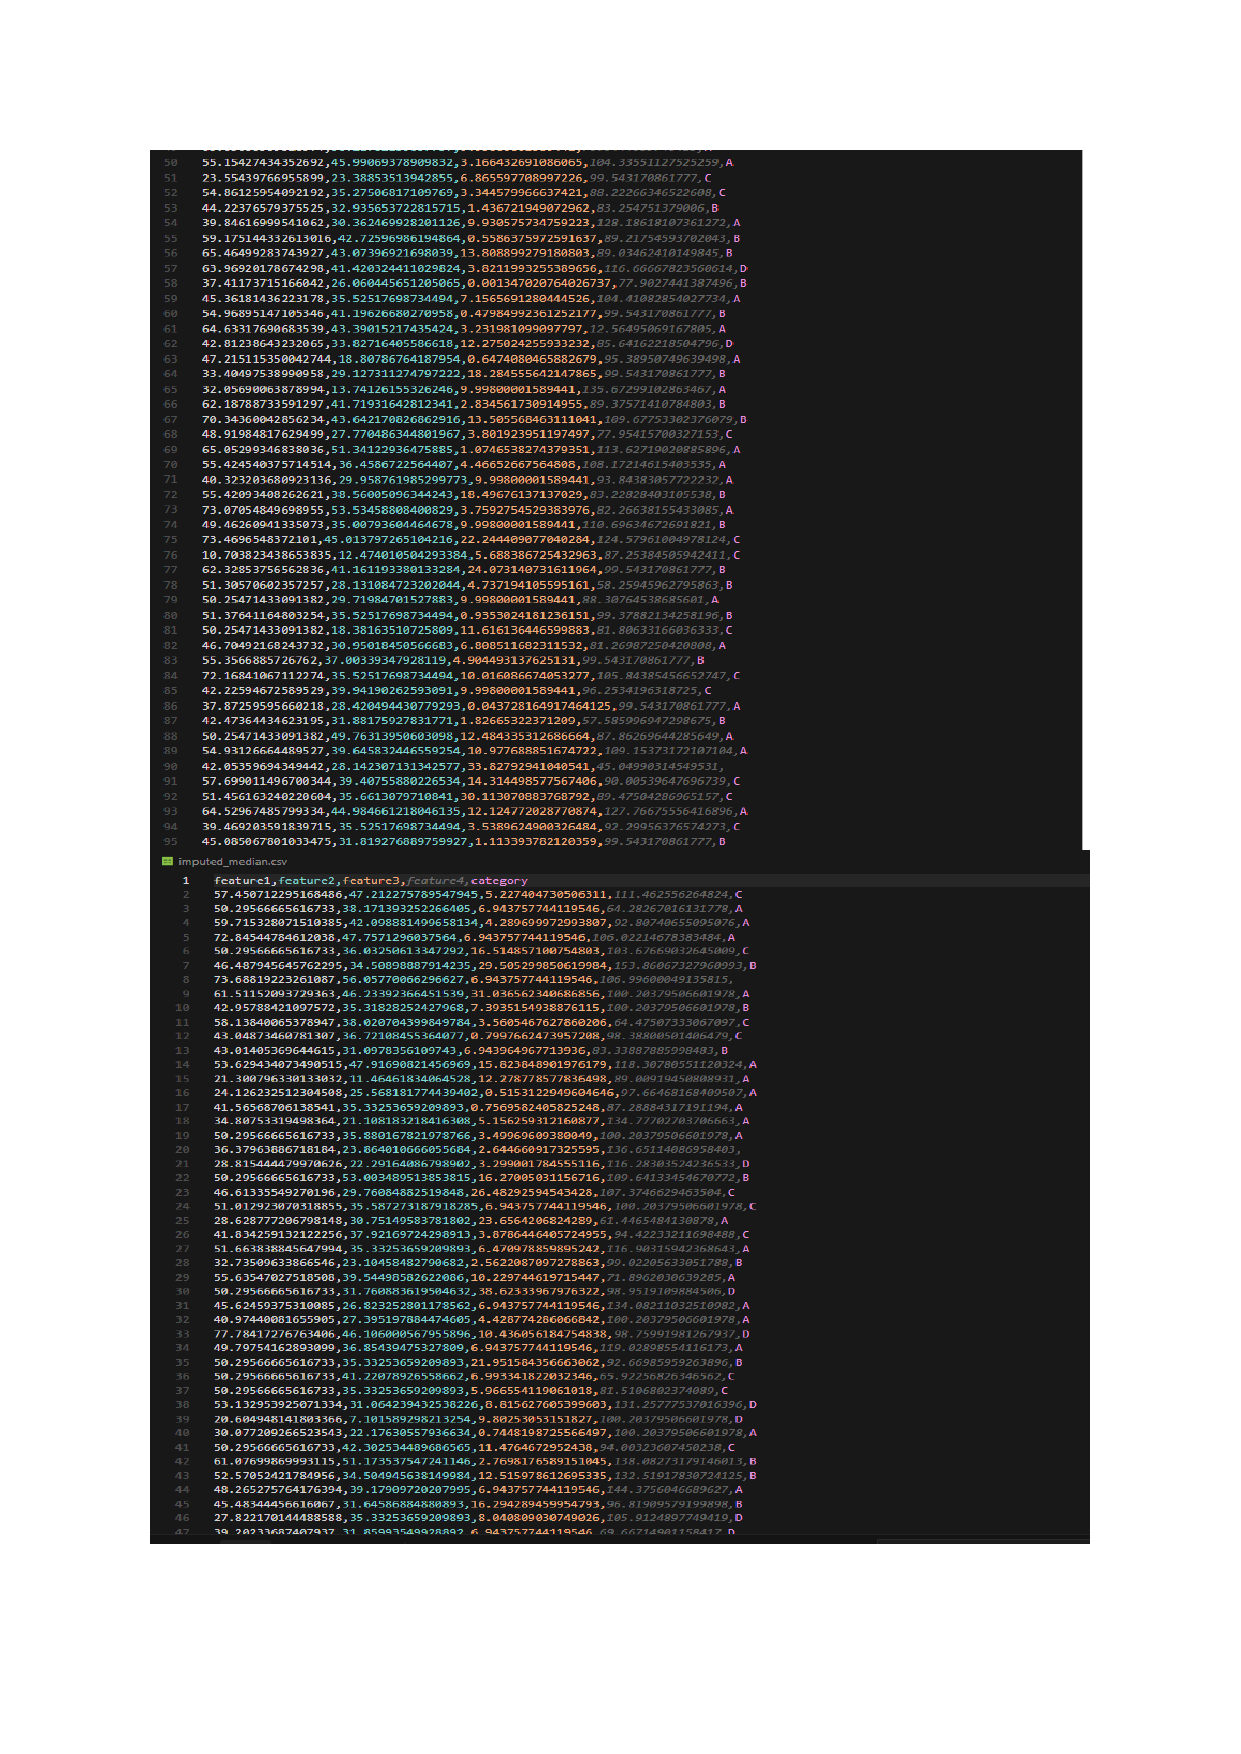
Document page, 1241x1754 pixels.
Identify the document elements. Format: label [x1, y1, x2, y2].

picture [150, 150, 1090, 1544]
